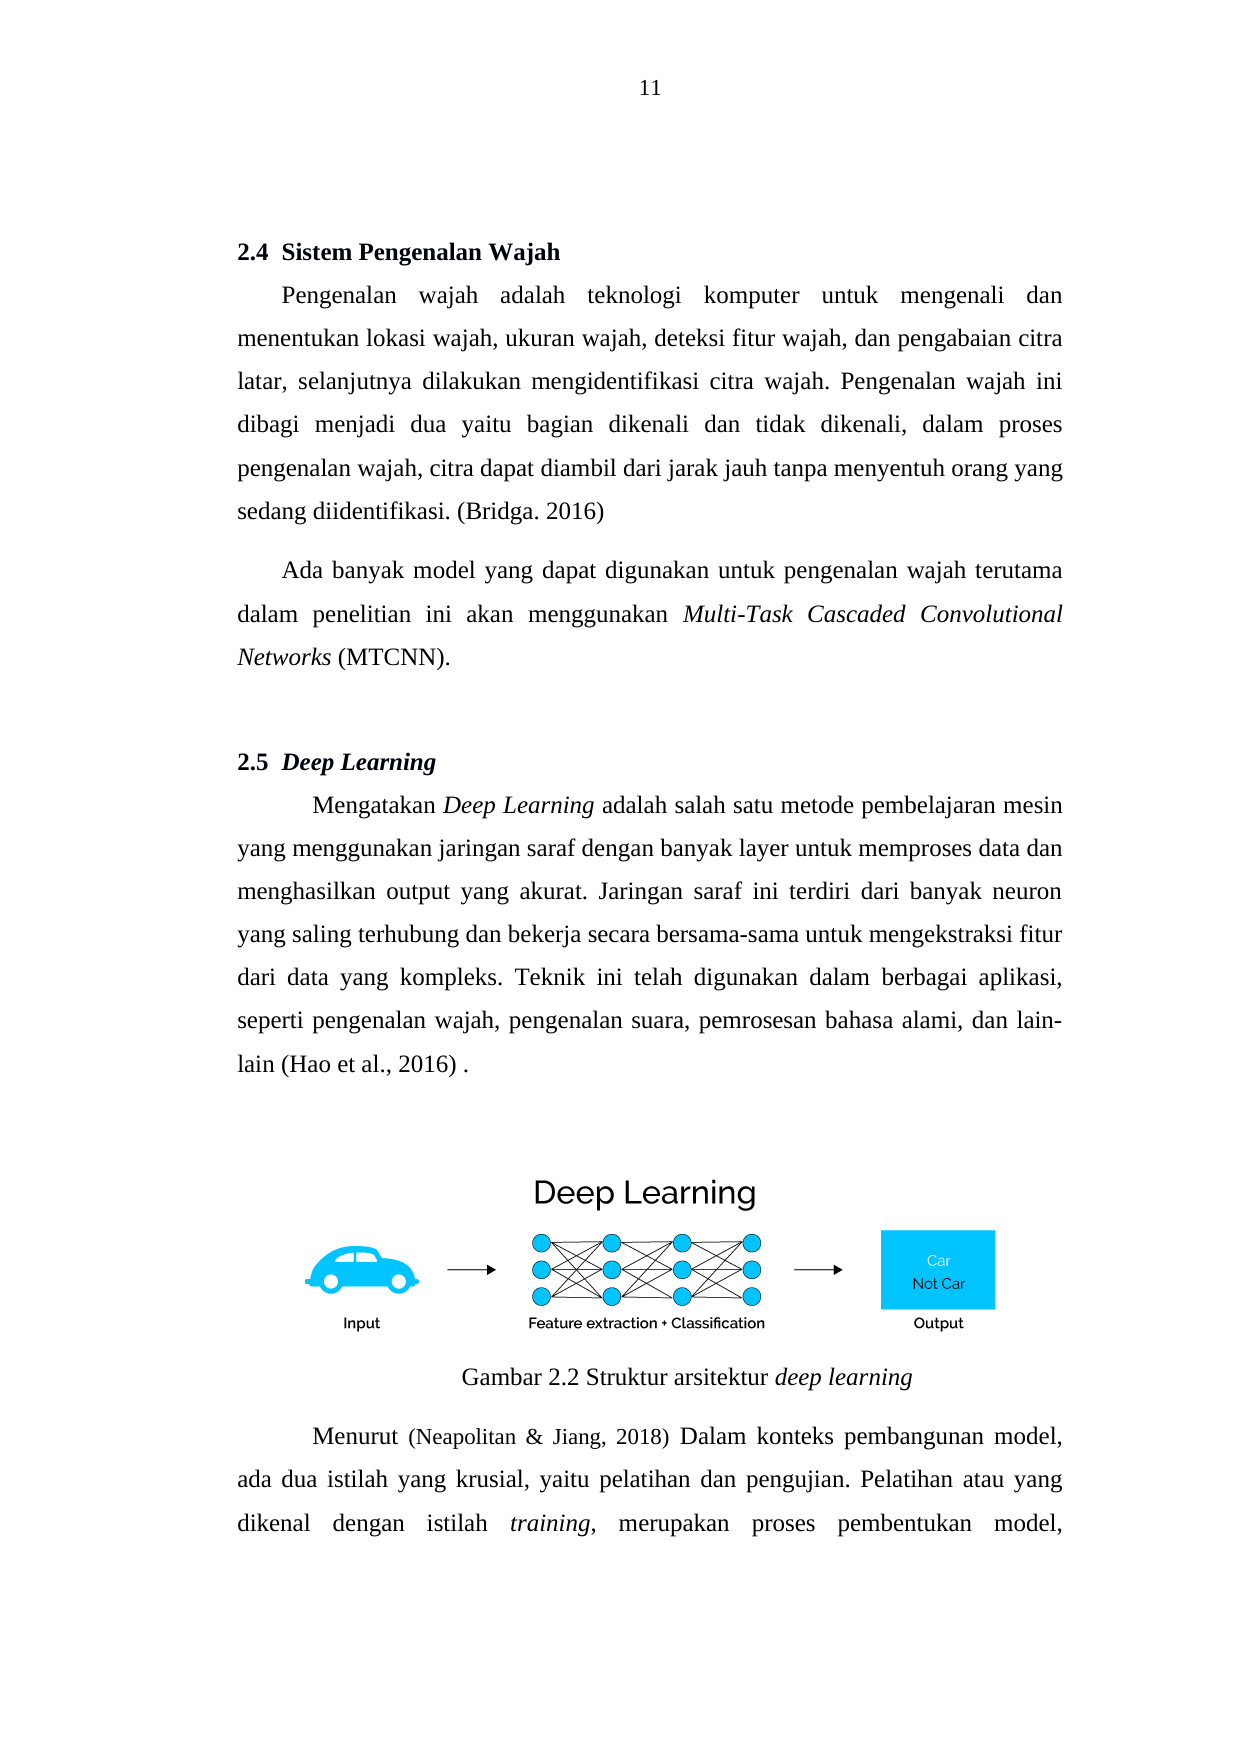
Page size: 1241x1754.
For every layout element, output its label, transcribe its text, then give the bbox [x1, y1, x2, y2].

text Ada banyak model yang dapat digunakan untuk pengenalan wajah terutama dalam penelitian ini akan menggunakan Multi-Task Cascaded Convolutional Networks (MTCNN). [237, 556, 1063, 671]
subtitle 2.4 Sistem Pengenalan Wajah [237, 237, 1063, 266]
picture [392, 1275, 405, 1288]
subtitle 2.5 Deep Learning [237, 747, 1063, 776]
picture [304, 1168, 996, 1332]
picture [357, 1253, 376, 1261]
picture [325, 1275, 337, 1288]
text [237, 1421, 1063, 1536]
text Pengenalan wajah adalah teknologi komputer untuk mengenali dan menentukan lokasi wajah, ukuran wajah, deteksi fitur wajah, dan pengabaian citra latar, selanjutnya dilakukan mengidentifikasi citra wajah. Pengenalan wajah ini dibagi menjadi dua yaitu bagian dikenali dan tidak dikenali, dalam proses pengenalan wajah, citra dapat diambil dari jarak jauh tanpa menyentuh orang yang sedang diidentifikasi. (Bridga. 2016) [237, 280, 1063, 524]
picture [336, 1254, 353, 1261]
text Mengatakan Deep Learning adalah salah satu metode pembelajaran mesin yang menggunakan jaringan saraf dengan banyak layer untuk memproses data dan menghasilkan output yang akurat. Jaringan saraf ini terdiri dari banyak neuron yang saling terhubung dan bekerja secara bersama-sama untuk mengekstraksi fitur dari data yang kompleks. Teknik ini telah digunakan dalam berbagai aplikasi, seperti pengenalan wajah, pengenalan suara, pemrosesan bahasa alami, dan lain-lain . [237, 790, 1063, 1077]
text Gambar 2.2 Struktur arsitektur deep learning [311, 1362, 1063, 1390]
